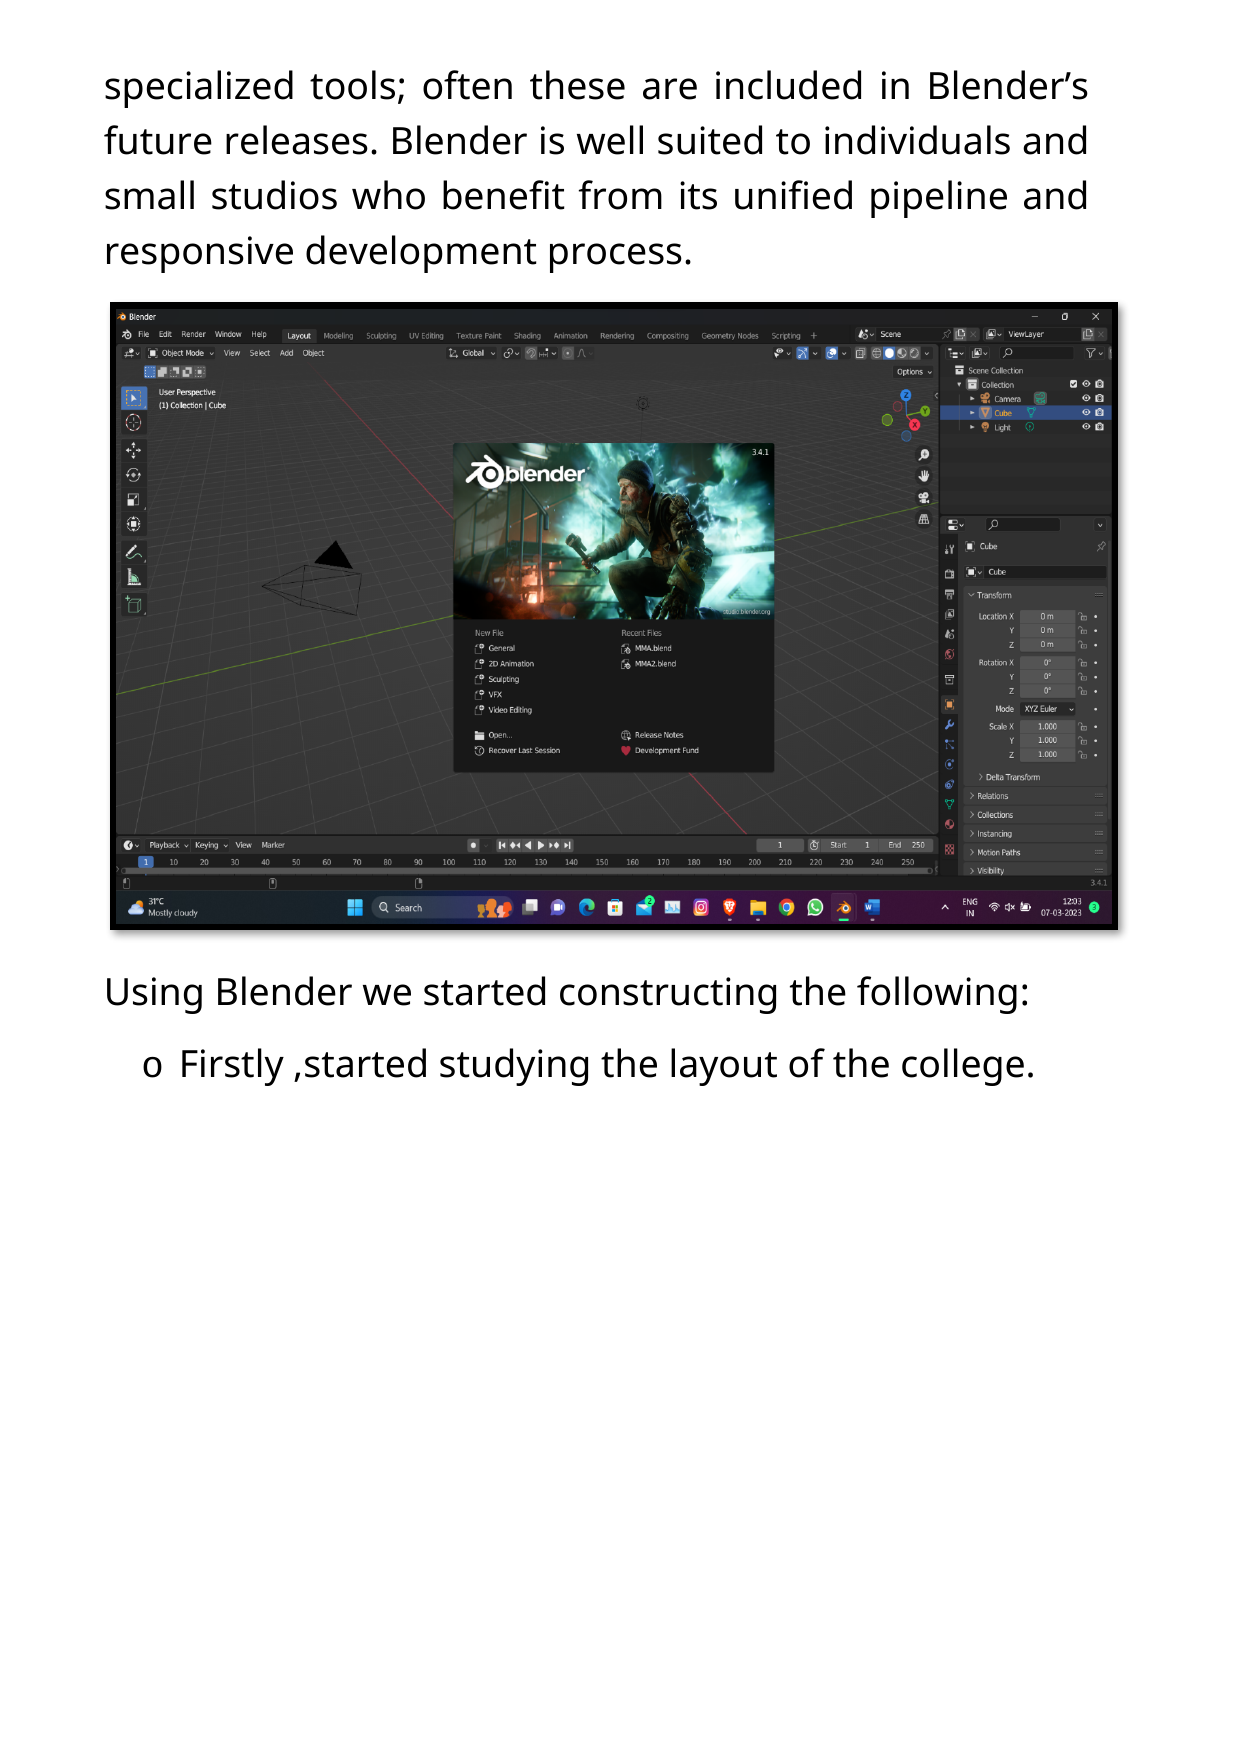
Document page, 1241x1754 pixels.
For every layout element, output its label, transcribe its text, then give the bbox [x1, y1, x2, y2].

list Firstly ,started studying the layout of the college. [141, 1037, 1169, 1088]
text Using Blender we started constructing the following: [103, 965, 1169, 1016]
picture [116, 309, 1112, 924]
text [103, 59, 1090, 275]
